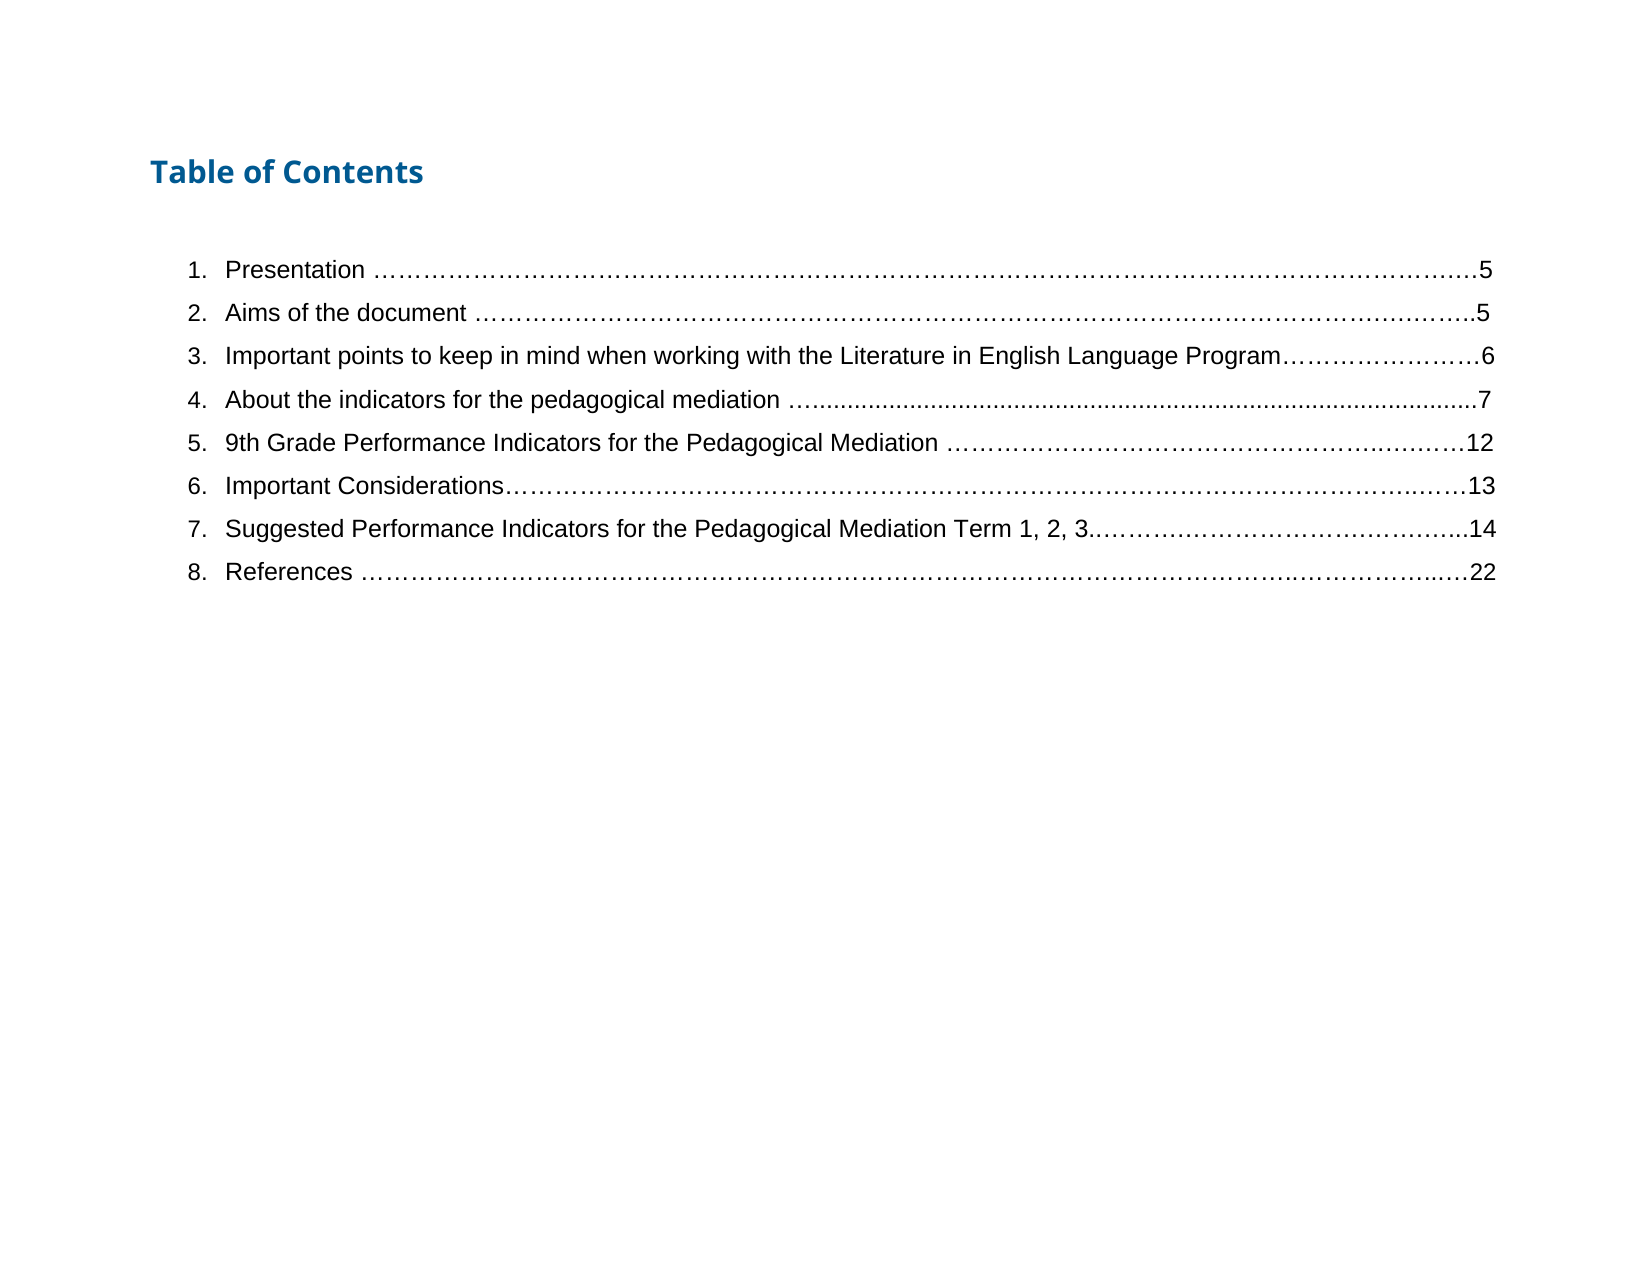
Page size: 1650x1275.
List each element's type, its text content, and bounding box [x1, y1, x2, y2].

list Important Considerations………………………………………………………………………………………………..……13 [187, 471, 1500, 499]
text Table of Contents [150, 150, 1500, 193]
list About the indicators for the pedagogical mediation …................................................................................................7 [187, 384, 1500, 413]
list 9th Grade Performance Indicators for the Pedagogical Mediation ……………………………………………..….……12 [187, 428, 1500, 456]
list Presentation ………………………………………………………………………………………………………………….…5 [187, 255, 1500, 284]
list Aims of the document ……………………………………………………………………………………………….….……..5 [187, 298, 1500, 327]
list Important points to keep in mind when working with the Literature in English Language Program……………………6 [187, 341, 1500, 370]
list References …………………………………………………………………………………………………..……………...…22 [187, 557, 1500, 586]
list Suggested Performance Indicators for the Pedagogical Mediation Term 1, 2, 3..……….………………….…….…...14 [187, 514, 1500, 543]
